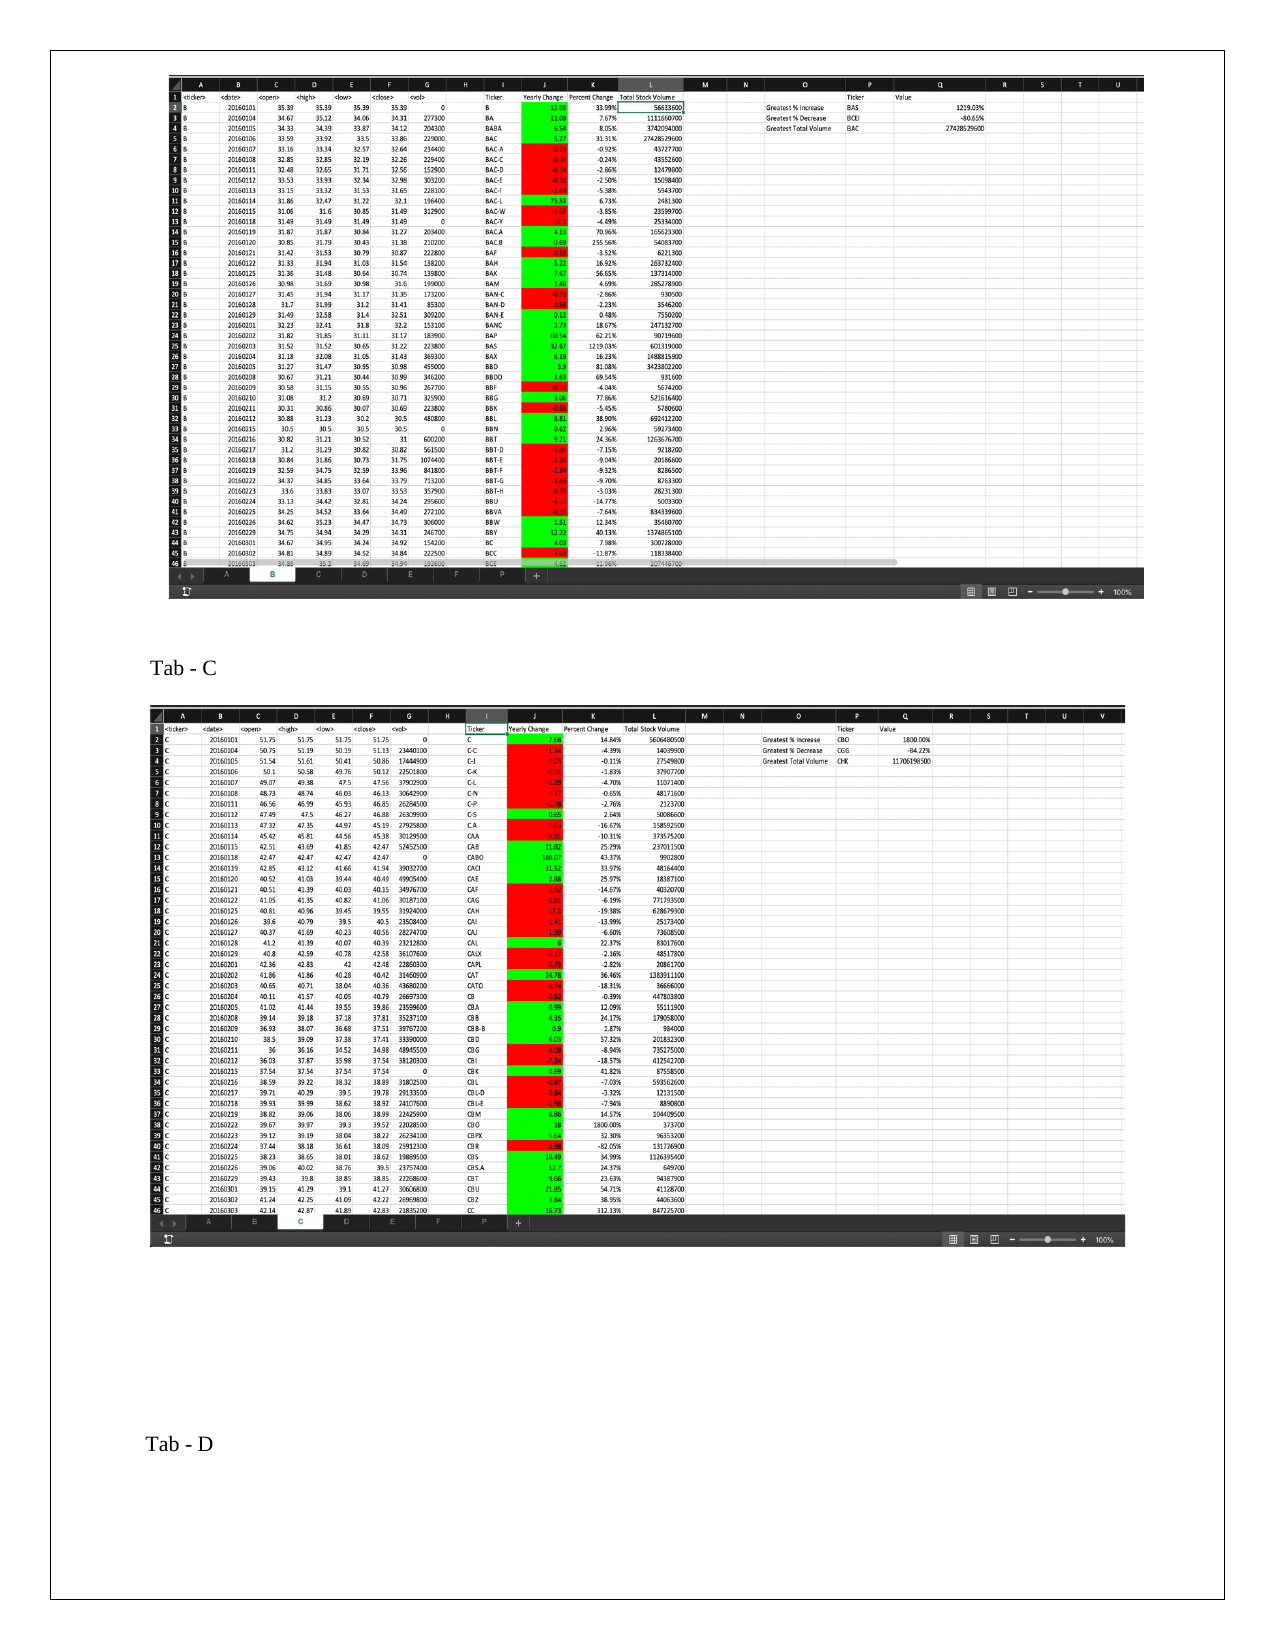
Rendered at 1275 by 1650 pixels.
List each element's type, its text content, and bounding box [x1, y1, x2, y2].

picture [150, 705, 1125, 1247]
picture [168, 75, 1144, 599]
text Tab - C [150, 624, 1200, 680]
text Tab - D [112, 1431, 1200, 1456]
